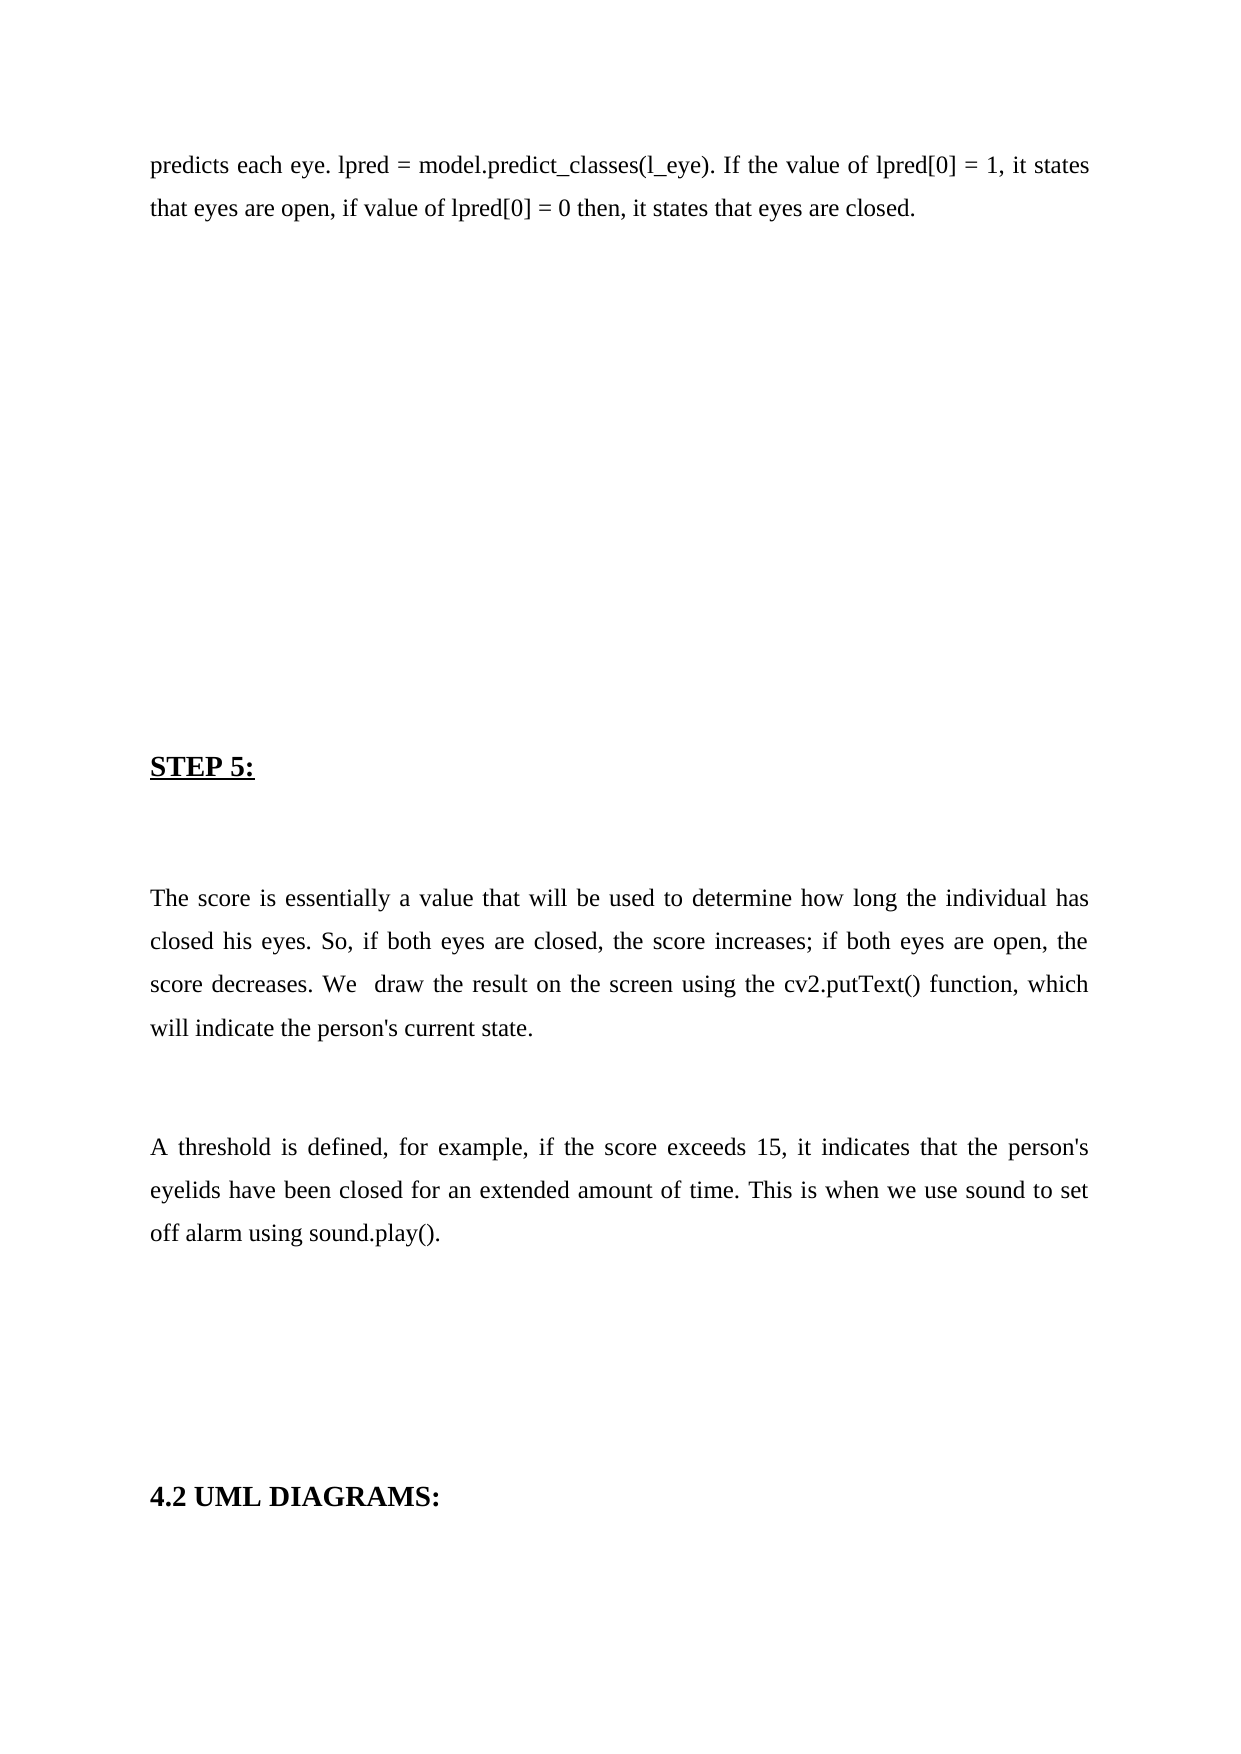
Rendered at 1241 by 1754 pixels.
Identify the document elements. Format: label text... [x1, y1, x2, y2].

text The score is essentially a value that will be used to determine how long the individual has closed his eyes. So, if both eyes are closed, the score increases; if both eyes are open, the score decreases. We draw the result on the screen using the cv2.putText() function, which will indicate the person's current state. [150, 883, 1090, 1041]
text STEP 5: [150, 749, 1090, 783]
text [150, 150, 1090, 222]
text 4.2 UML DIAGRAMS: [150, 1479, 1090, 1513]
text A threshold is defined, for example, if the score exceeds 15, it indicates that the person's eyelids have been closed for an extended amount of time. This is when we use sound to set off alarm using sound.play(). [150, 1132, 1090, 1247]
